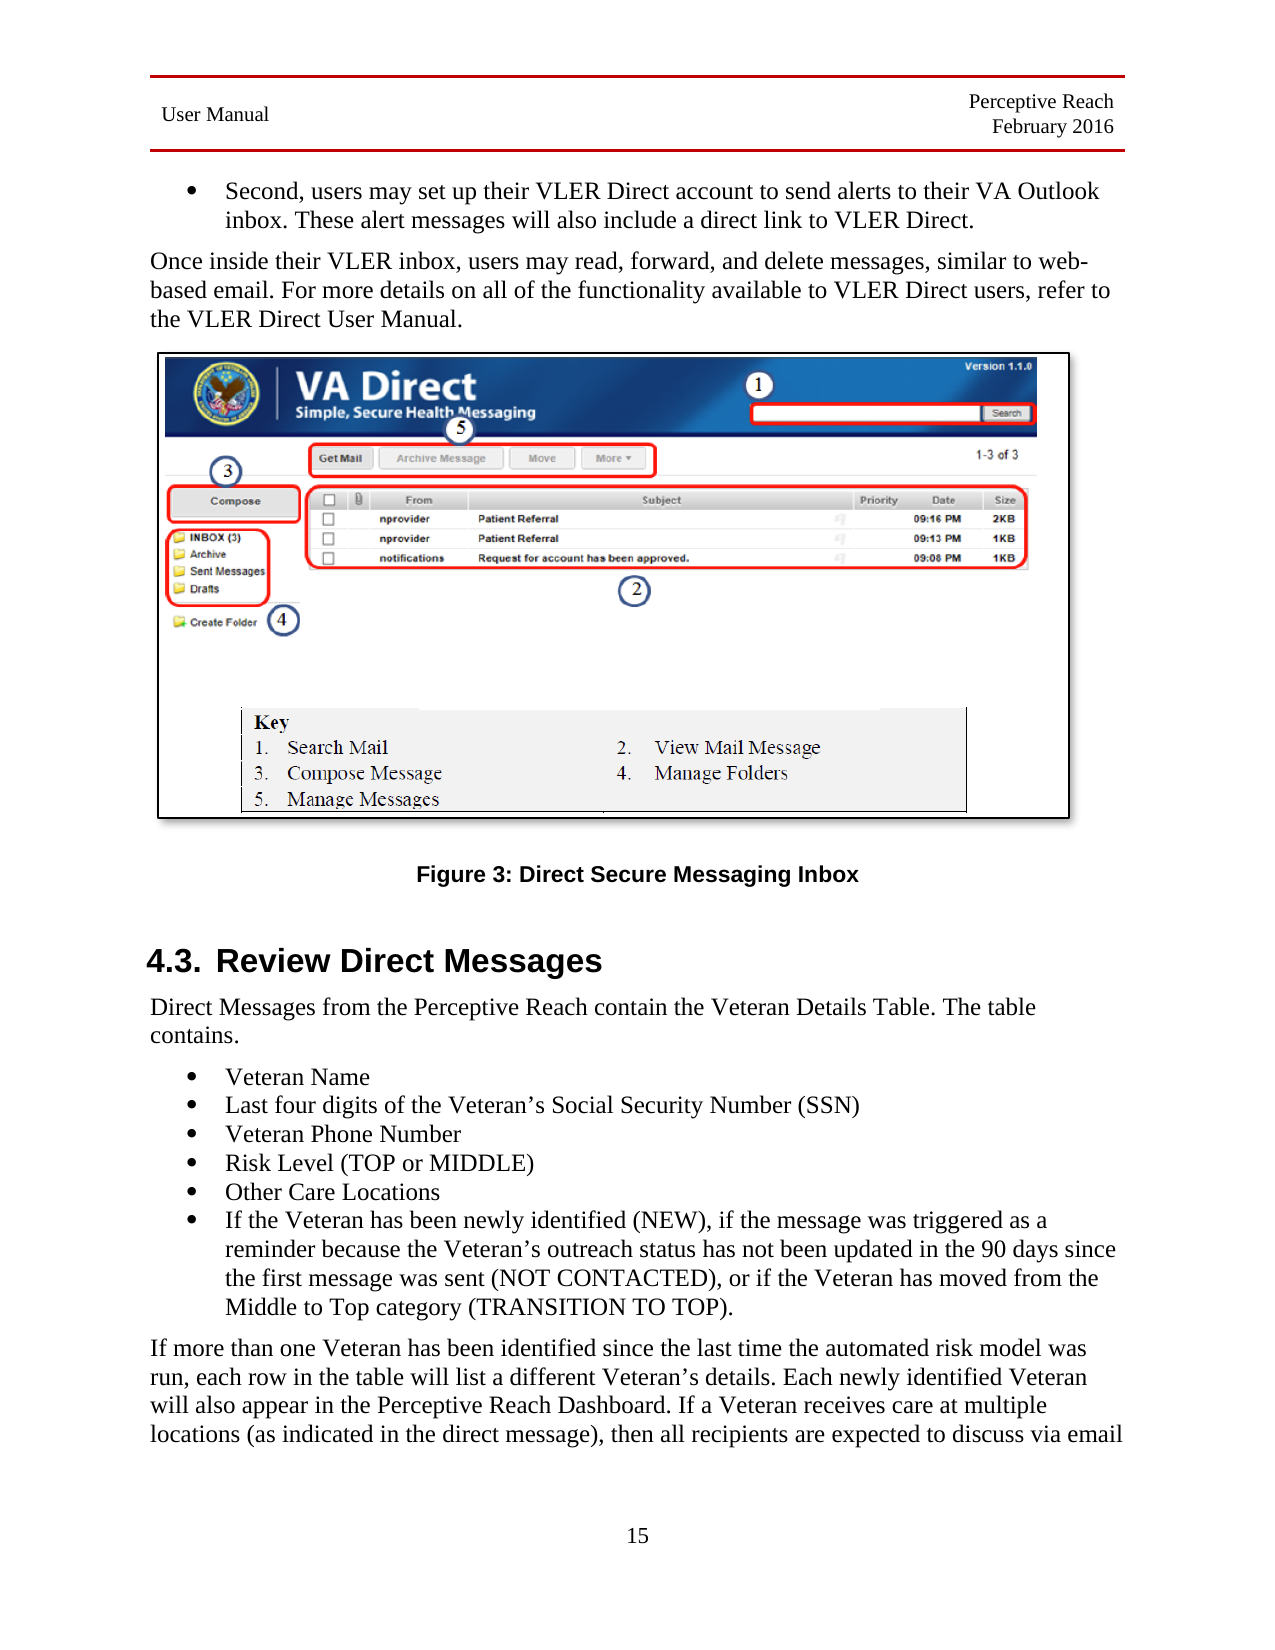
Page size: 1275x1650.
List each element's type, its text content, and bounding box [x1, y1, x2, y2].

text Once inside their VLER inbox, users may read, forward, and delete messages, similar to web-based email. For more details on all of the functionality available to VLER Direct users, refer to the VLER Direct User Manual. [150, 246, 1125, 332]
list If the Veteran has been newly identified (NEW), if the message was triggered as a reminder because the Veteran’s outreach status has not been updated in the 90 days since the first message was sent (NOT CONTACTED), or if the Veteran has moved from the Middle to Top category (TRANSITION TO TOP). [187, 1205, 1125, 1320]
text Direct Messages from the Perceptive Reach contain the Veteran Details Table. The table contains. [150, 992, 1125, 1049]
list Veteran Phone Number [187, 1119, 1125, 1148]
list Last four digits of the Veteran’s Social Security Number (SSN) [187, 1090, 1125, 1119]
list Second, users may set up their VLER Direct account to send alerts to their VA Outlook inbox. These alert messages will also include a direct link to VLER Direct. [187, 176, 1125, 234]
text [150, 1333, 1125, 1448]
subtitle Review Direct Messages [146, 941, 1125, 979]
list Other Care Locations [187, 1177, 1125, 1205]
list Veteran Name [187, 1062, 1125, 1090]
list Risk Level (TOP or MIDDLE) [187, 1148, 1125, 1177]
picture [159, 354, 1068, 817]
